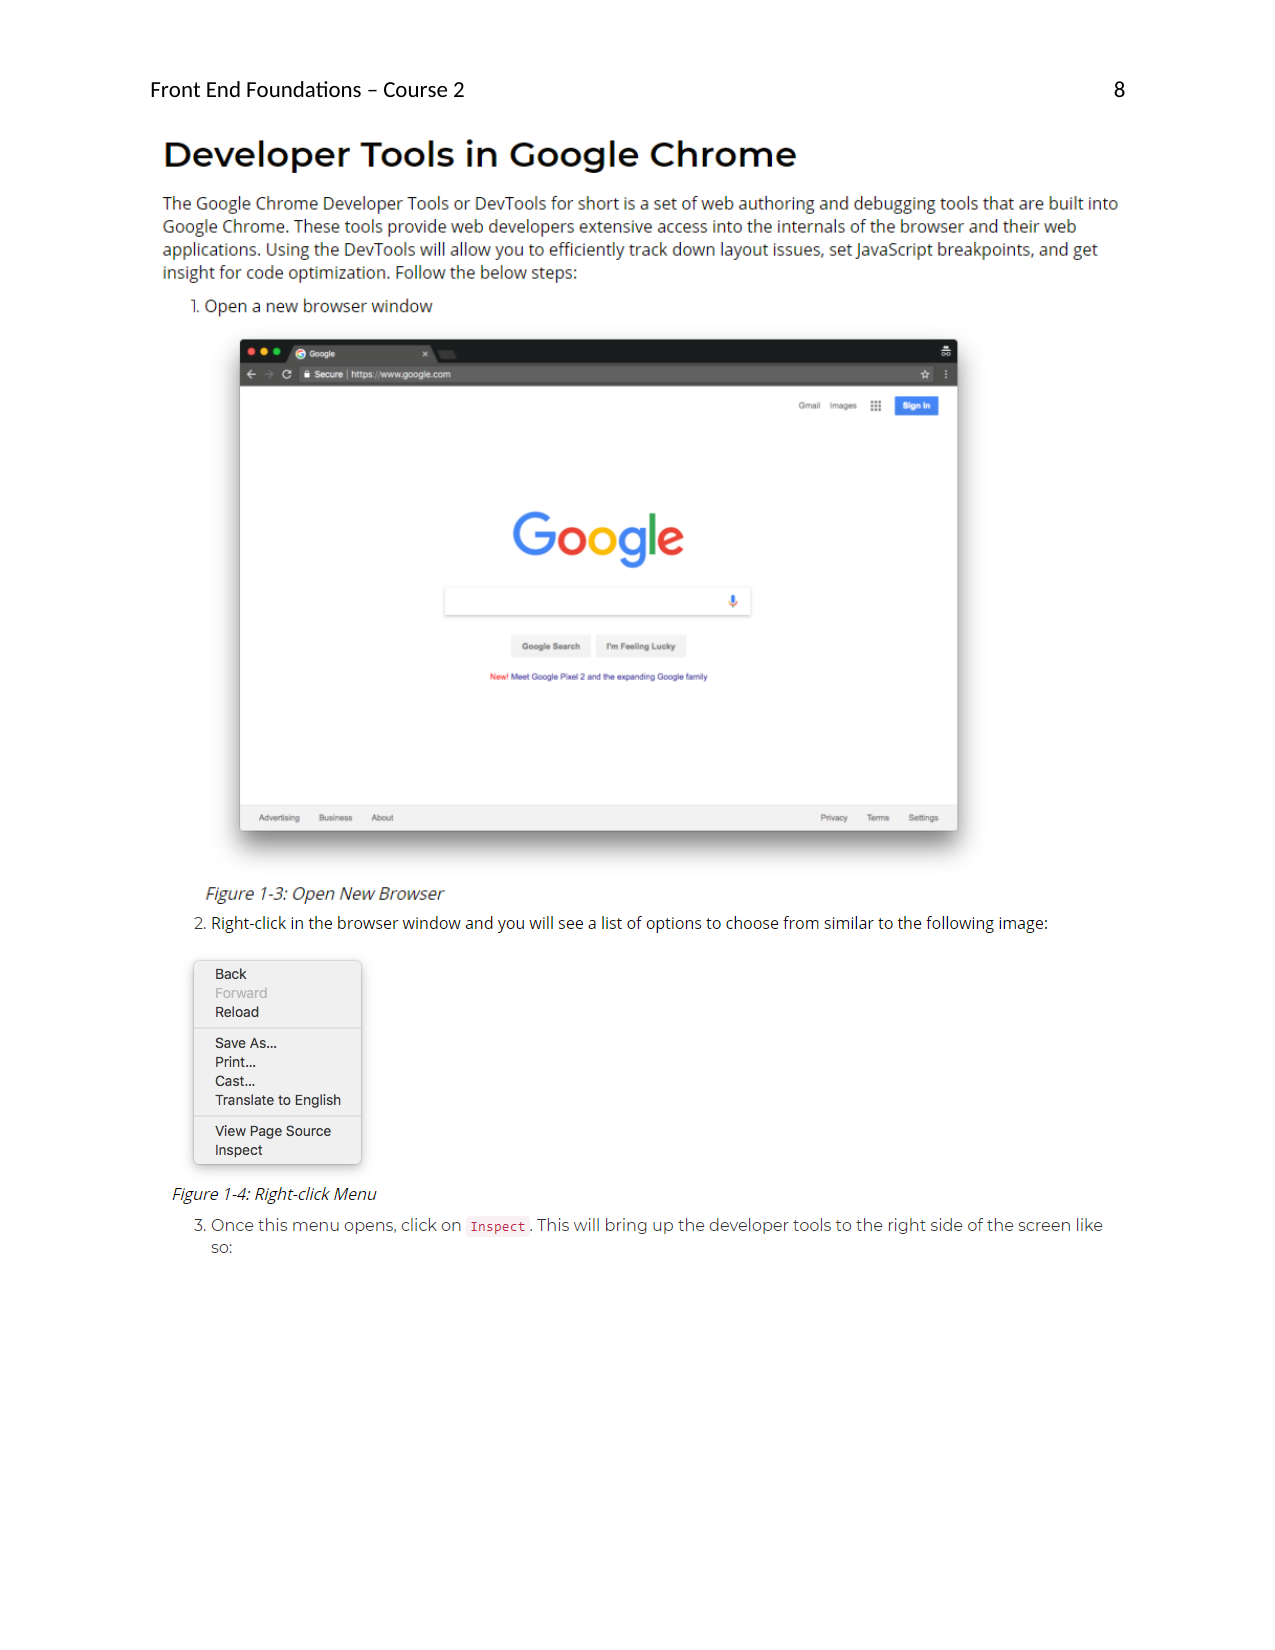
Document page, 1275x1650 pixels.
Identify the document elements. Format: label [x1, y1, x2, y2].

picture [150, 131, 1125, 904]
picture [150, 906, 1125, 1261]
